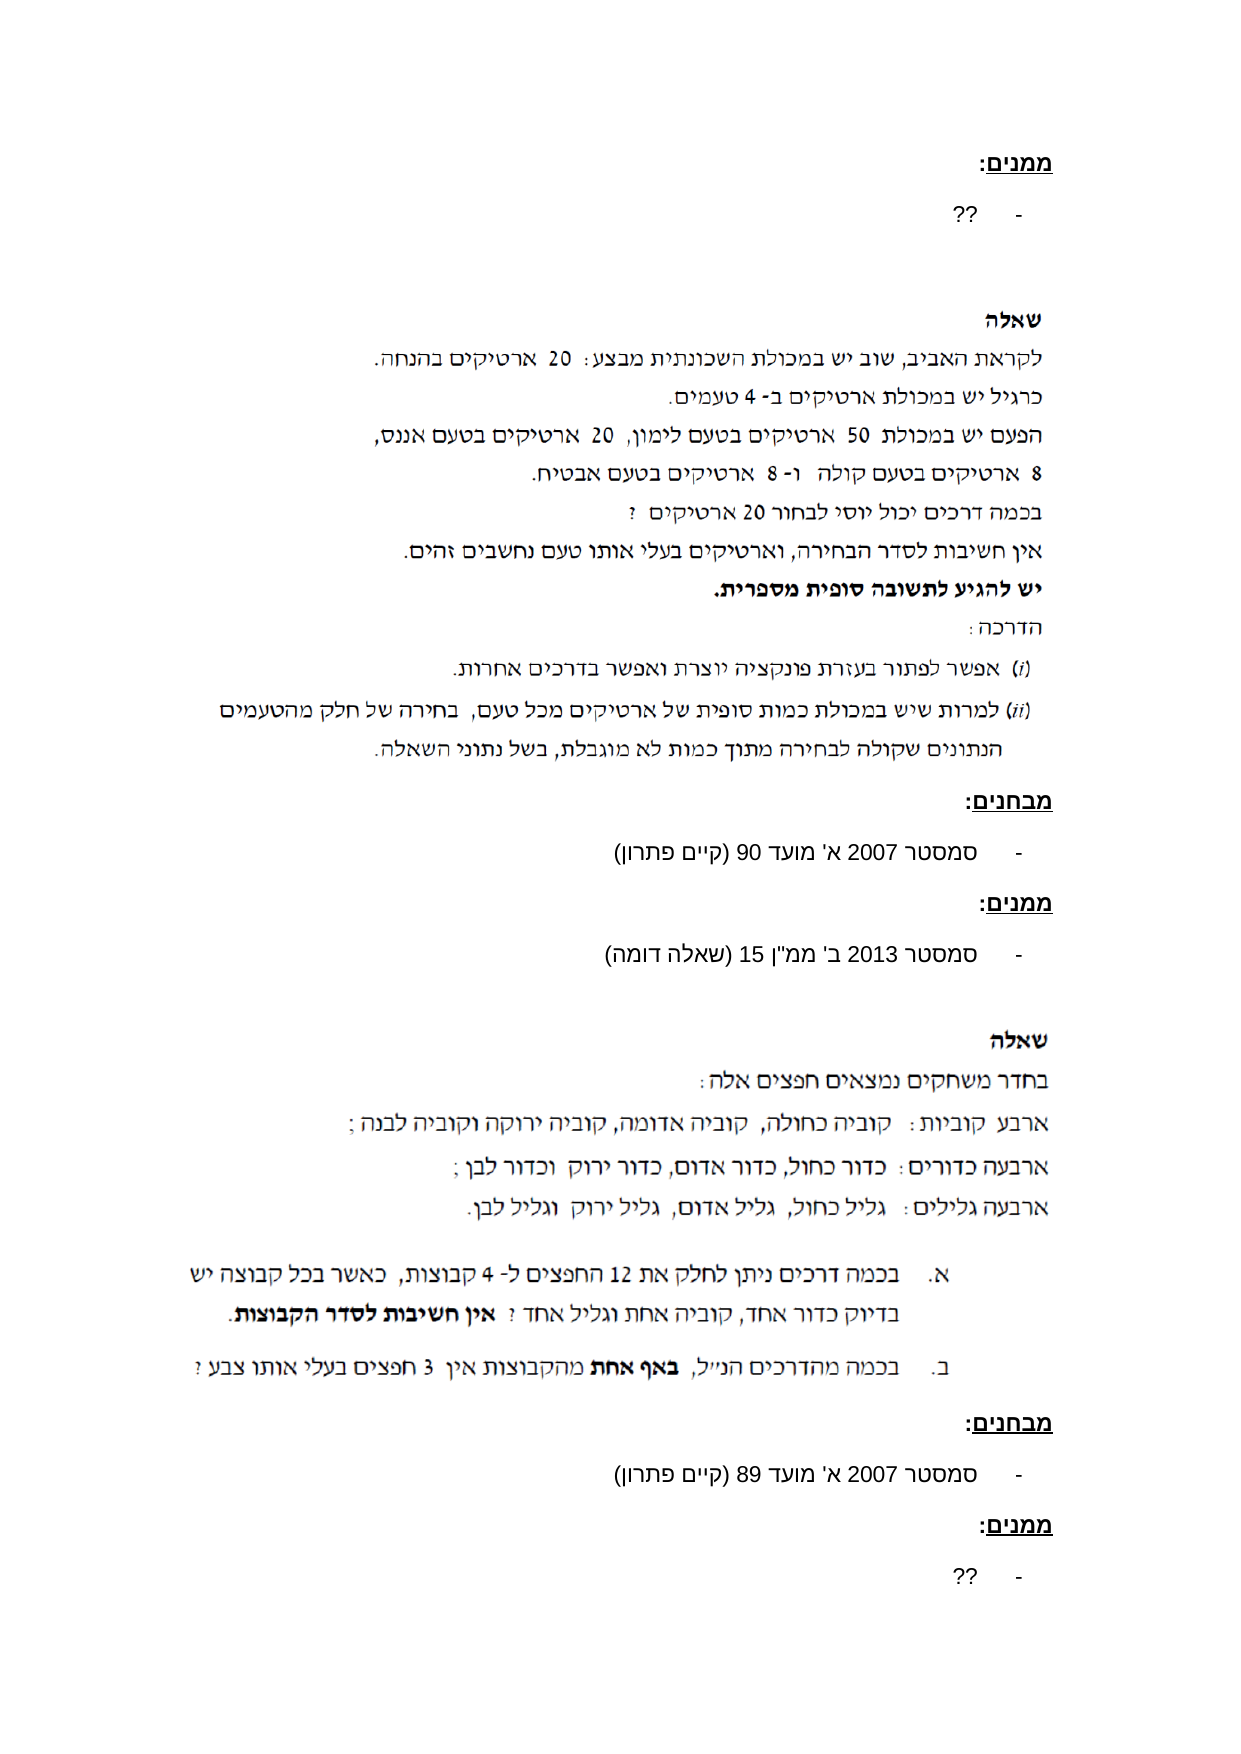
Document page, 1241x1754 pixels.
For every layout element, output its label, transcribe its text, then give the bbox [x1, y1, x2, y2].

text ממנים: [187, 1512, 1053, 1538]
text ממנים: [187, 150, 1053, 176]
list סמסטר 2007 א' מועד 89 (קיים פתרון) [187, 1461, 1015, 1487]
list סמסטר 2007 א' מועד 90 (קיים פתרון) [187, 839, 1015, 865]
text ממנים: [187, 890, 1053, 916]
text מבחנים: [187, 788, 1053, 814]
list ?? [187, 201, 1015, 227]
list סמסטר 2013 ב' ממ"ן 15 (שאלה דומה) [187, 941, 1015, 999]
text מבחנים: [187, 1409, 1053, 1436]
list ?? [187, 1563, 1015, 1589]
